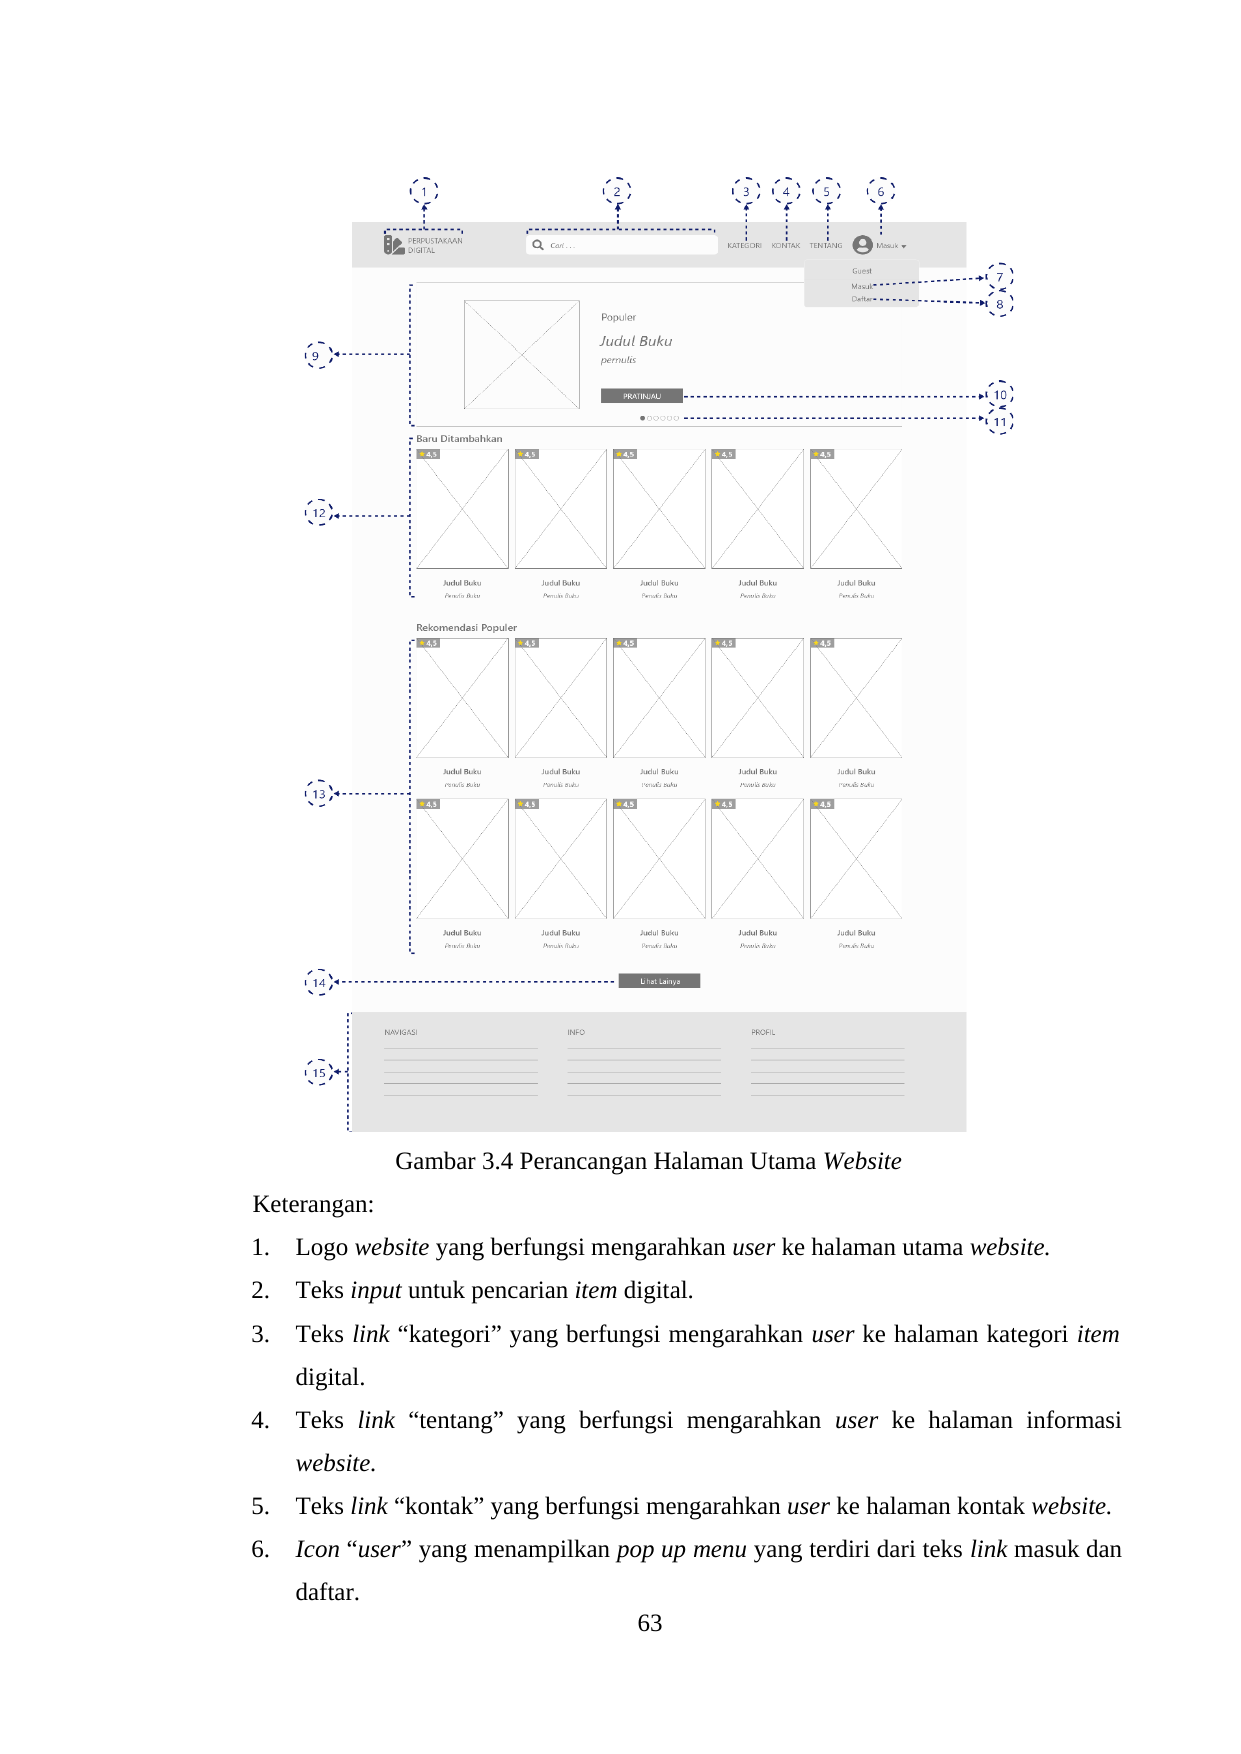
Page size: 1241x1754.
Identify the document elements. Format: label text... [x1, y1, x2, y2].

list Teks input untuk pencarian item digital. [251, 1276, 1122, 1304]
list Icon “user” yang menampilkan pop up menu yang terdiri dari teks link masuk dan daftar. [251, 1534, 1122, 1606]
text Keterangan: [177, 1189, 1122, 1218]
picture [304, 177, 1014, 1132]
list Teks link “kontak” yang berfungsi mengarahkan user ke halaman kontak website. [251, 1491, 1122, 1520]
list Logo website yang berfungsi mengarahkan user ke halaman utama website. [251, 1232, 1122, 1261]
list Teks link “tentang” yang berfungsi mengarahkan user ke halaman informasi website. [251, 1405, 1122, 1477]
text Gambar 3.4 Perancangan Halaman Utama Website [177, 1146, 1122, 1175]
list Teks link “kategori” yang berfungsi mengarahkan user ke halaman kategori item digital. [251, 1319, 1122, 1391]
